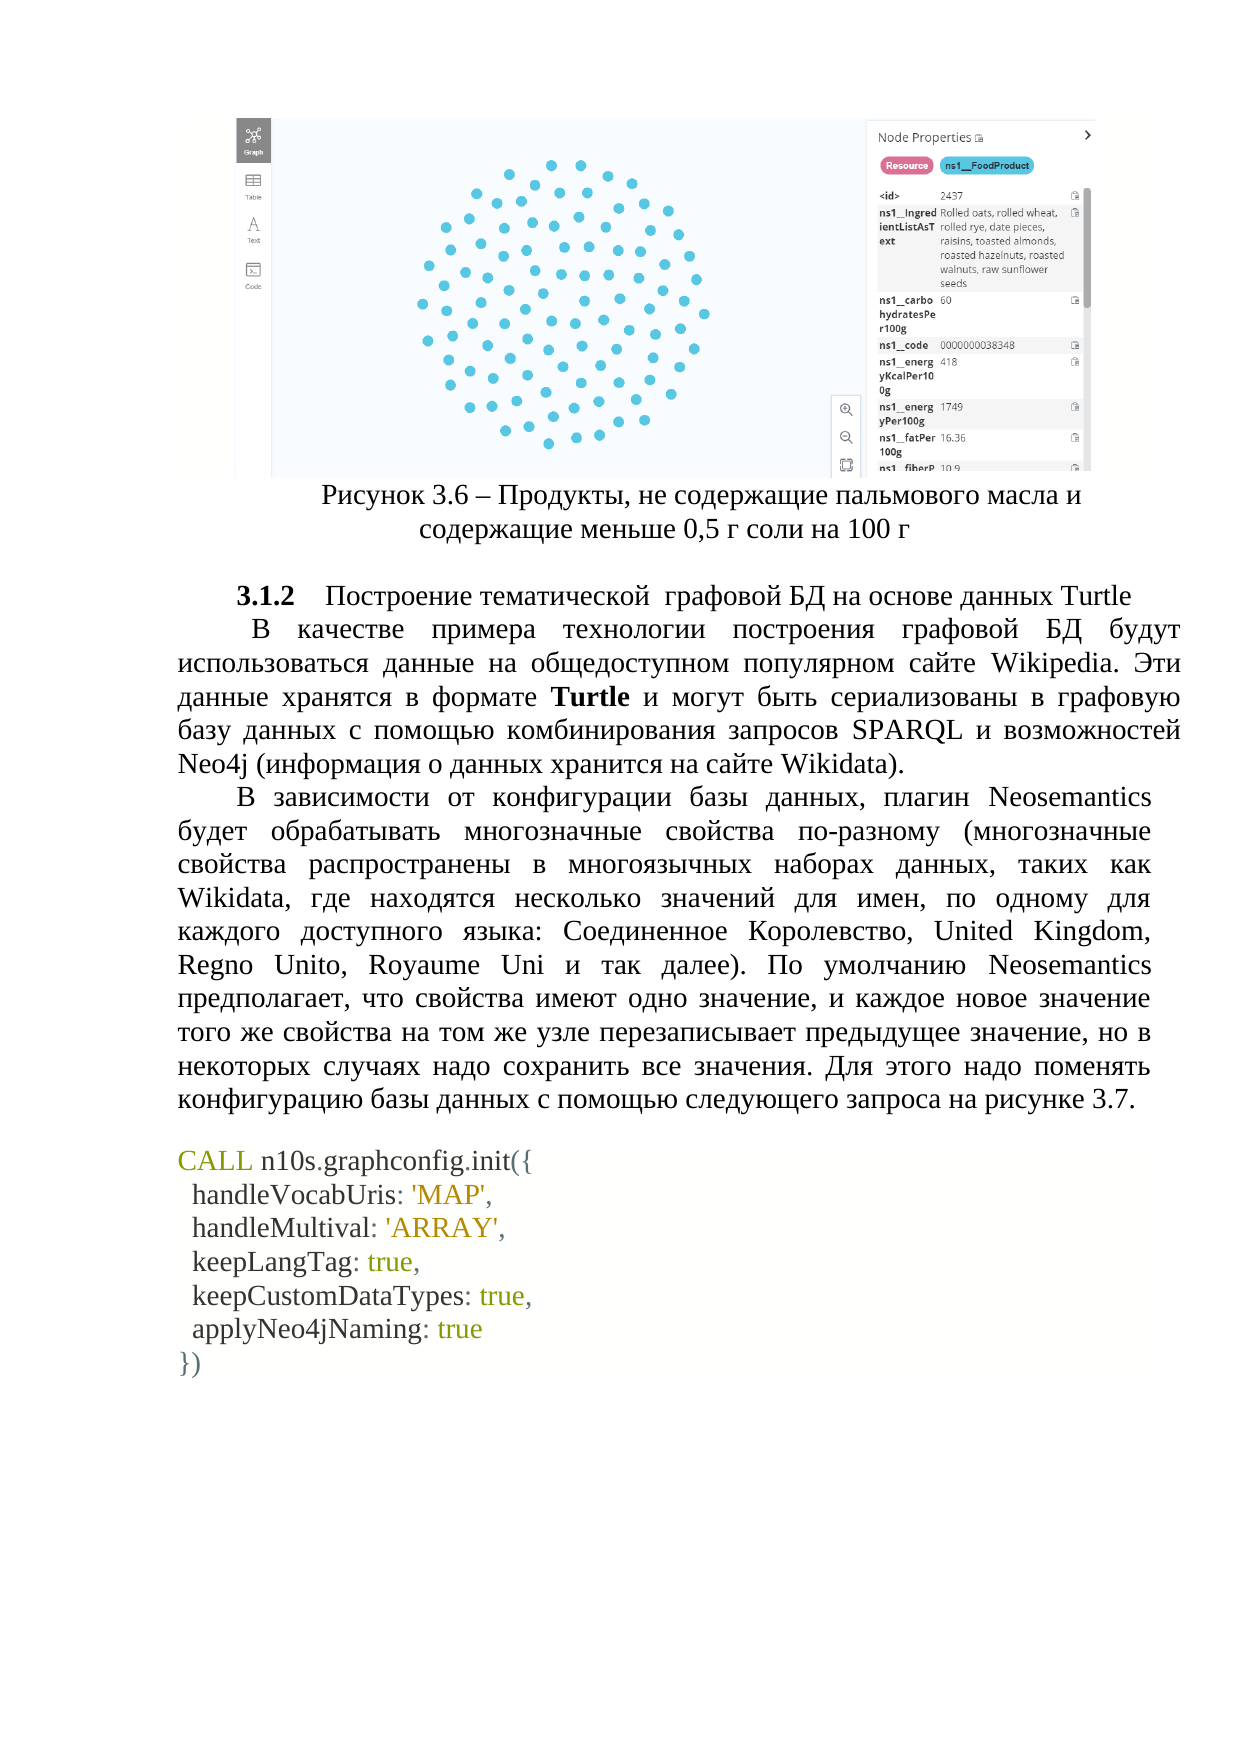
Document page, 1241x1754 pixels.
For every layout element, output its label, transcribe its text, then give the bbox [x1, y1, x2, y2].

text }) [177, 1345, 1152, 1378]
text В зависимости от конфигурации базы данных, плагин Neosemantics будет обрабатывать многозначные свойства по-разному (многозначные свойства распространены в многоязычных наборах данных, таких как Wikidata, где находятся несколько значений для имен, по одному для каждого доступного языка: Соединенное Королевство, United Kingdom, Regno Unito, Royaume Uni и так далее). По умолчанию Neosemantics предполагает, что свойства имеют одно значение, и каждое новое значение того же свойства на том же узле перезаписывает предыдущее значение, но в некоторых случаях надо сохранить все значения. Для этого надо поменять конфигурацию базы данных с помощью следующего запроса на рисунке 3.7. [177, 779, 1152, 1115]
picture [233, 118, 1095, 478]
text Рисунок 3.6 – Продукты, не содержащие пальмового масла и содержащие меньше 0,5 г соли на 100 г [177, 477, 1152, 544]
text keepLangTag: true, [177, 1244, 1152, 1278]
title Построение тематической графовой БД на основе данных Turtle [161, 578, 1181, 612]
text handleMultival: 'ARRAY', [177, 1211, 1152, 1244]
text applyNeo4jNaming: true [177, 1311, 1152, 1345]
text В качестве примера технологии построения графовой БД будут использоваться данные на общедоступном популярном сайте Wikipedia. Эти данные хранятся в формате Turtle и могут быть сериализованы в графовую базу данных с помощью комбинирования запросов SPARQL и возможностей Neo4j (информация о данных хранится на сайте Wikidata). [177, 612, 1181, 779]
text handleVocabUris: 'MAP', [177, 1177, 1152, 1211]
text CALL n10s.graphconfig.init({ [177, 1143, 1152, 1177]
text keepCustomDataTypes: true, [177, 1278, 1152, 1311]
